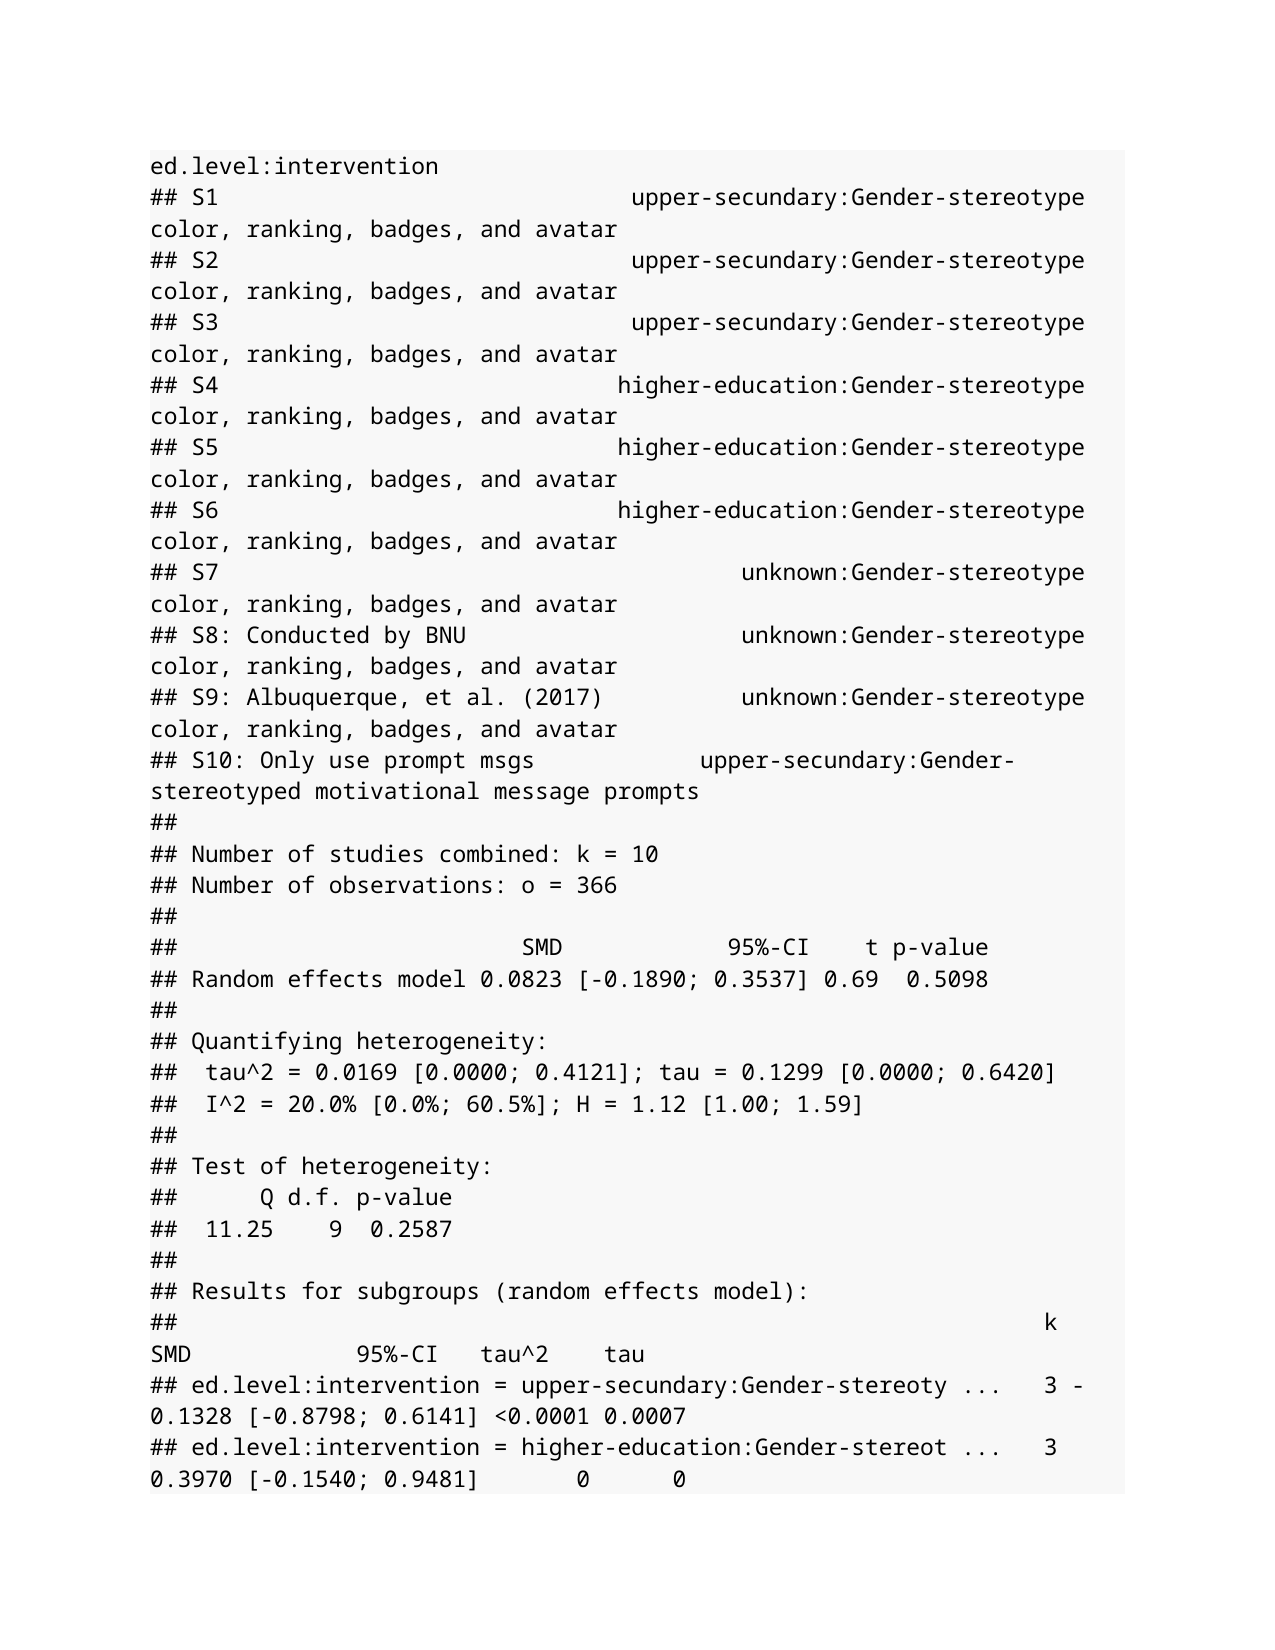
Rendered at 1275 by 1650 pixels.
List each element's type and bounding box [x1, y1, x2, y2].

text [150, 150, 1125, 1494]
